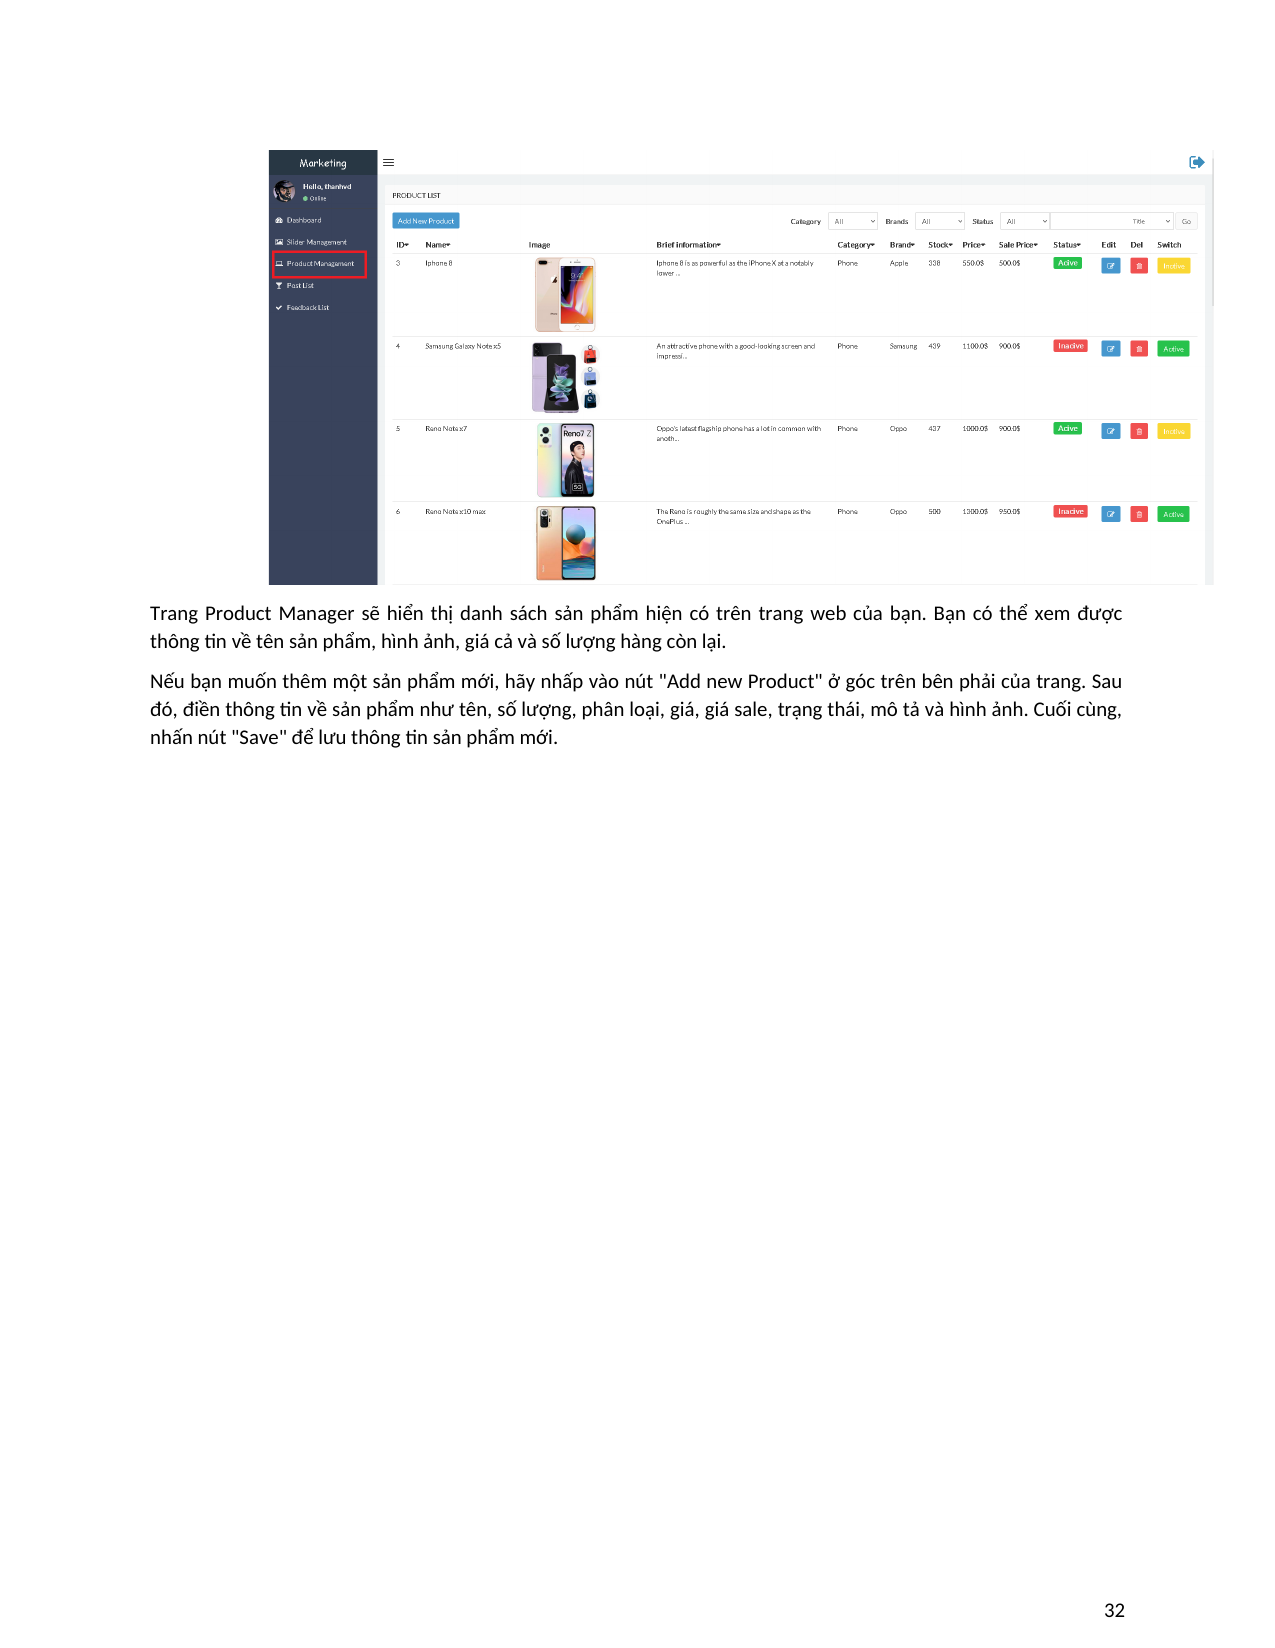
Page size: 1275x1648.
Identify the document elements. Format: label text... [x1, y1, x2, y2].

text Trang Product Manager sẽ hiển thị danh sách sản phẩm hiện có trên trang web của bạn. Bạn có thể xem được thông tin về tên sản phẩm, hình ảnh, giá cả và số lượng hàng còn lại. [150, 600, 1125, 653]
picture [268, 150, 1214, 585]
text Nếu bạn muốn thêm một sản phẩm mới, hãy nhấp vào nút "Add new Product" ở góc trên bên phải của trang. Sau đó, điền thông tin về sản phẩm như tên, số lượng, phân loại, giá, giá sale, trạng thái, mô tả và hình ảnh. Cuối cùng, nhấn nút "Save" để lưu thông tin sản phẩm mới. [150, 668, 1125, 749]
